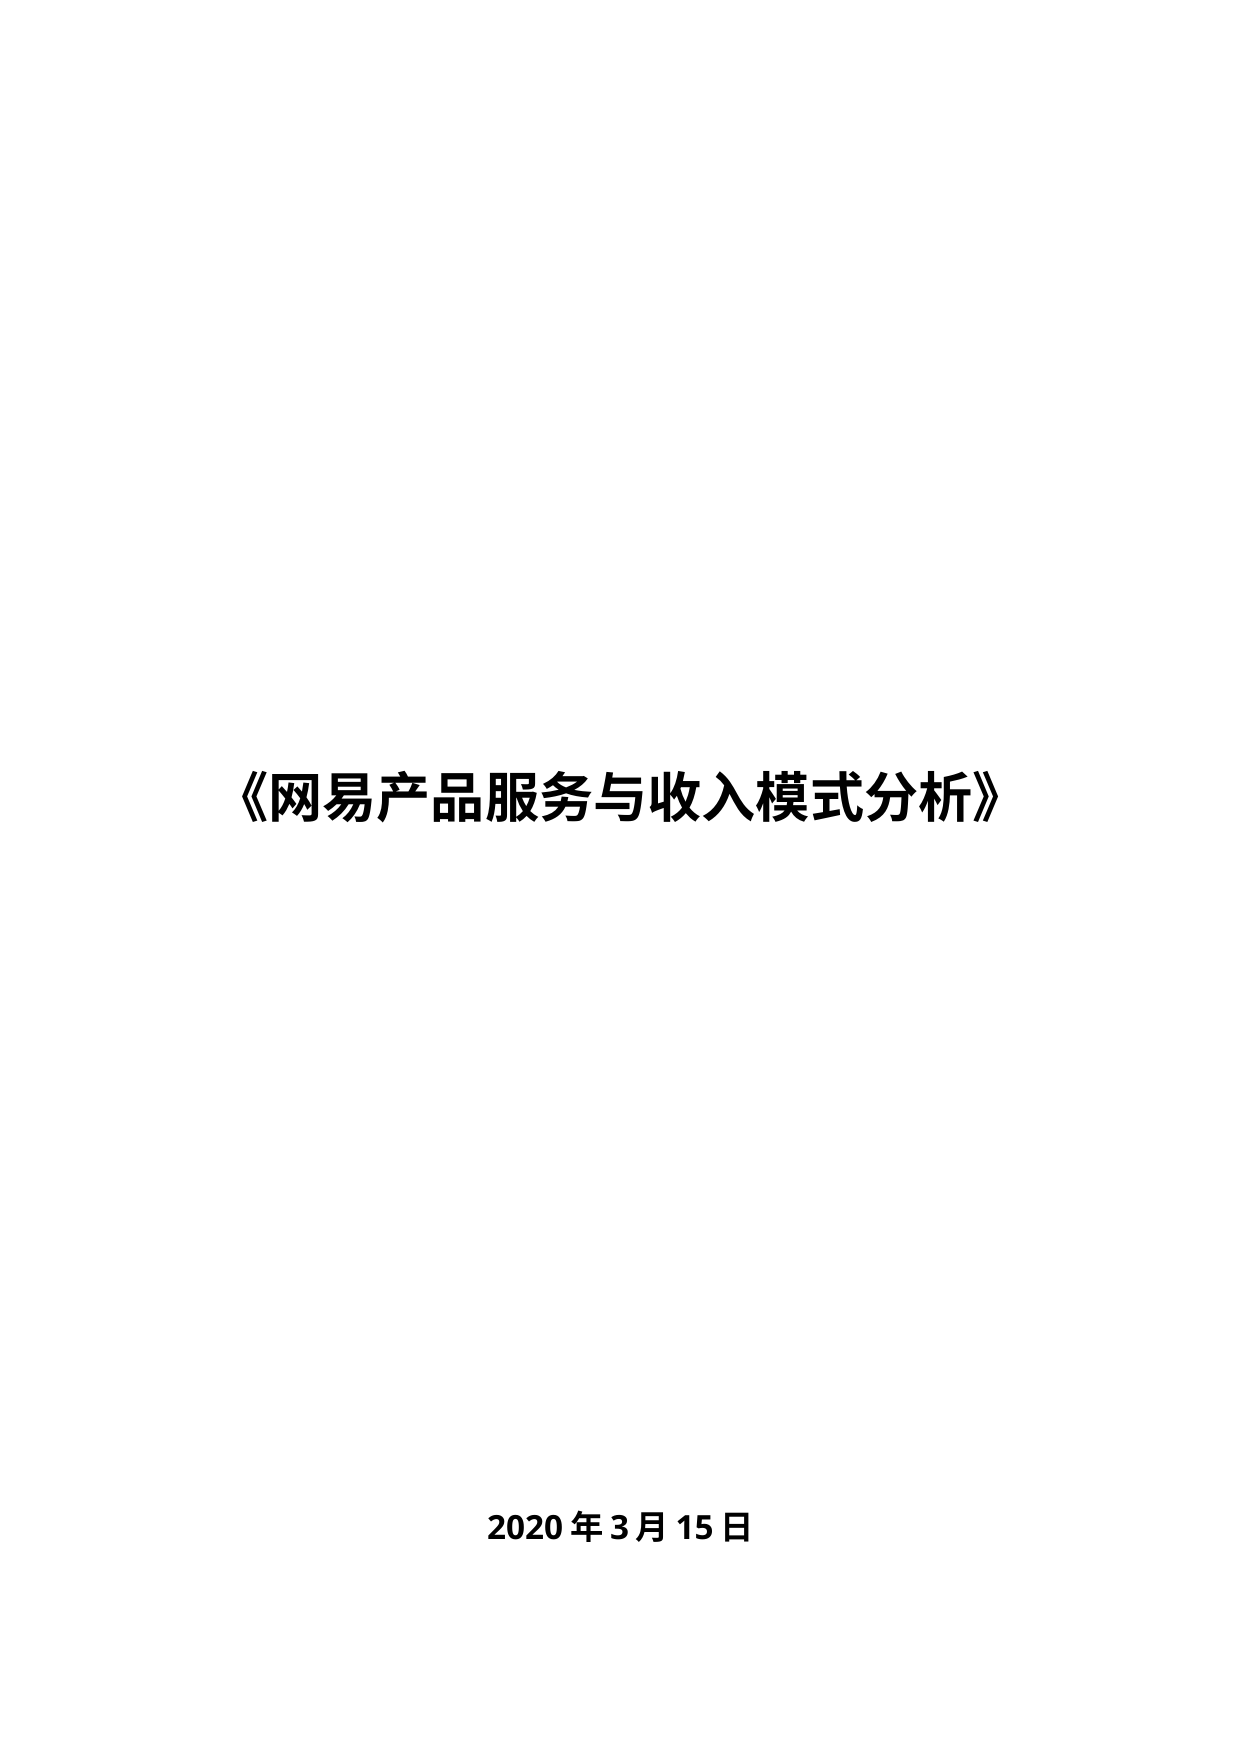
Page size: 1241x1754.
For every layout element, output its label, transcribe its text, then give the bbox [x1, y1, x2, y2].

text 《网易产品服务与收入模式分析》 [187, 745, 1053, 842]
text 2020年3月15日 [187, 1492, 1053, 1557]
